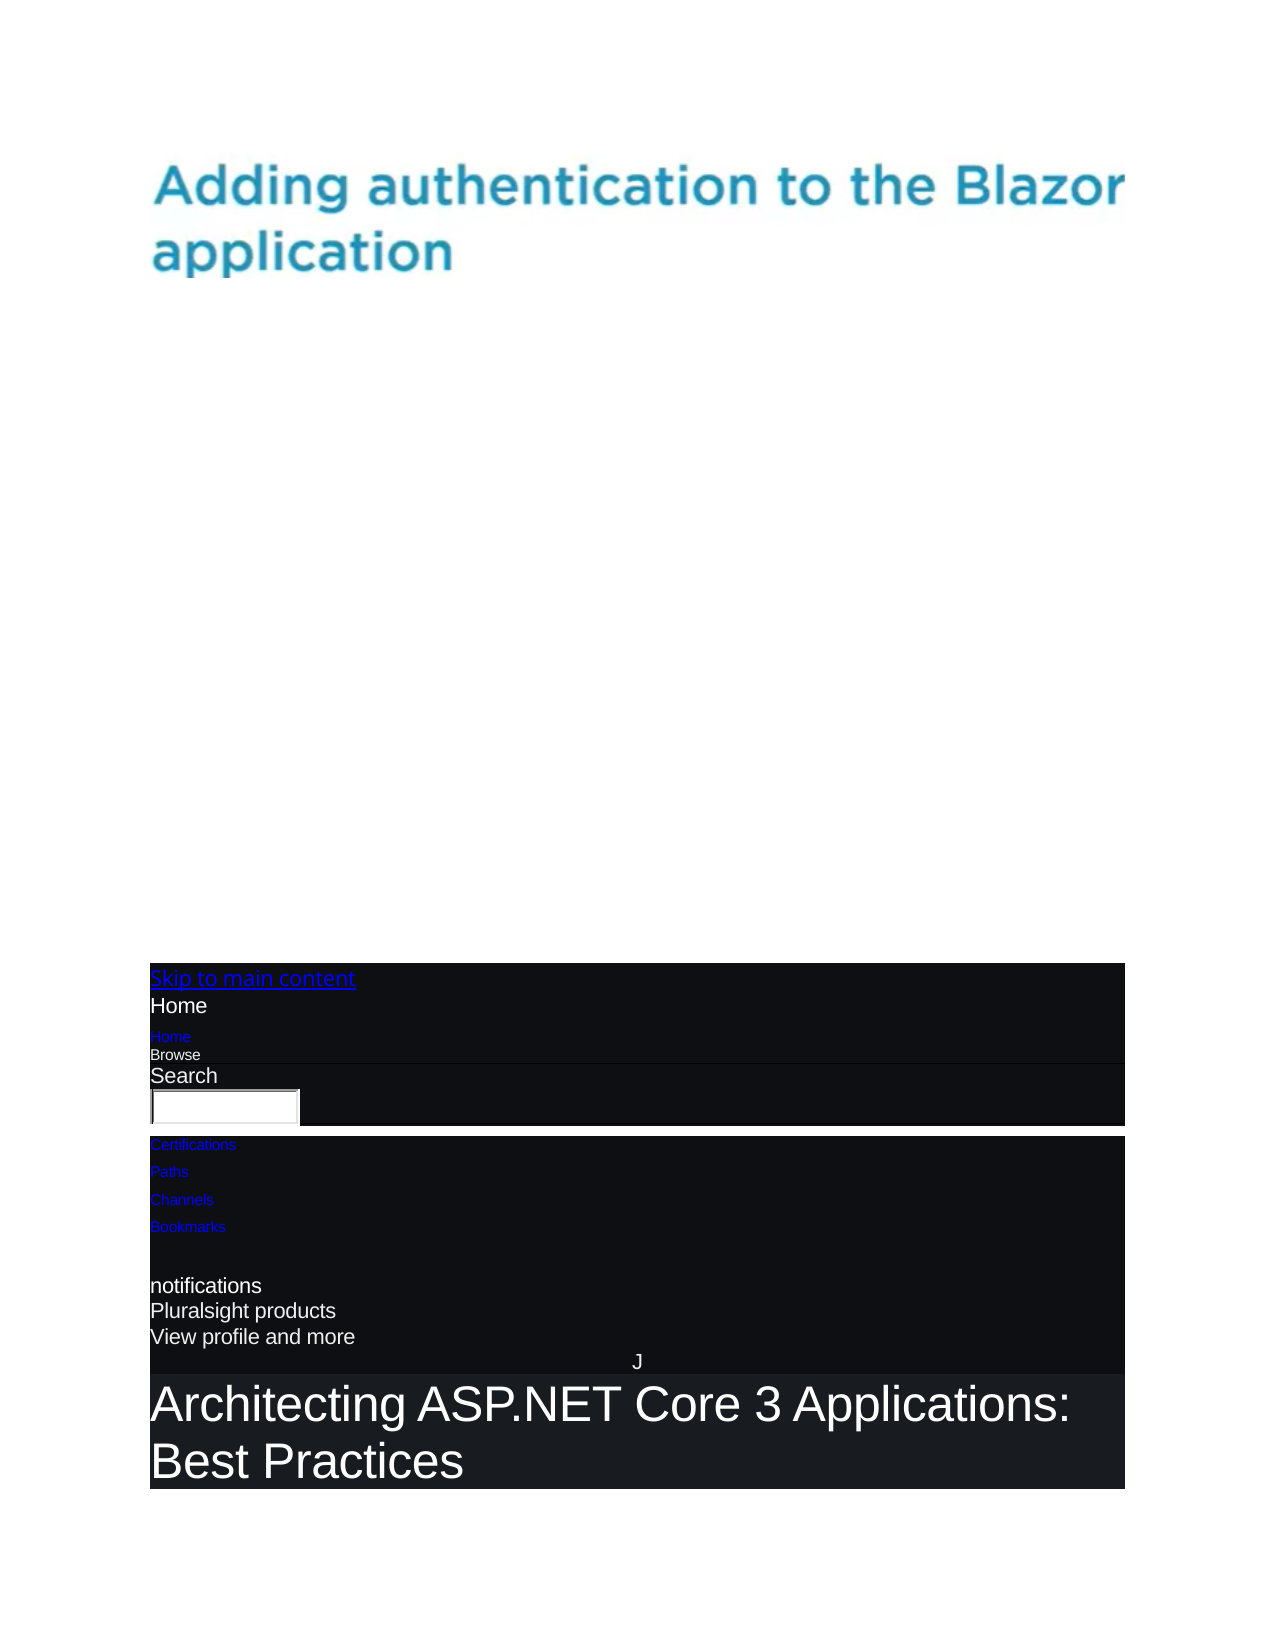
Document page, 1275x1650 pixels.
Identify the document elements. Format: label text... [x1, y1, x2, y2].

text Skip to main content [150, 963, 1125, 993]
text Home [150, 993, 1125, 1018]
text Home [150, 1027, 1125, 1045]
text Search [150, 1064, 1125, 1088]
text Channels [150, 1190, 1125, 1208]
text Architecting ASP.NET Core 3 Applications: Best Practices [150, 1374, 1125, 1489]
text View profile and more [150, 1323, 1125, 1349]
picture [150, 150, 1125, 278]
text Certifications [150, 1136, 1125, 1153]
text Pluralsight products [150, 1298, 1125, 1323]
text Bookmarks [150, 1218, 1125, 1236]
text notifications [150, 1273, 1125, 1298]
text Browse [150, 1045, 1125, 1063]
text Paths [150, 1163, 1125, 1181]
text J [150, 1349, 1125, 1374]
